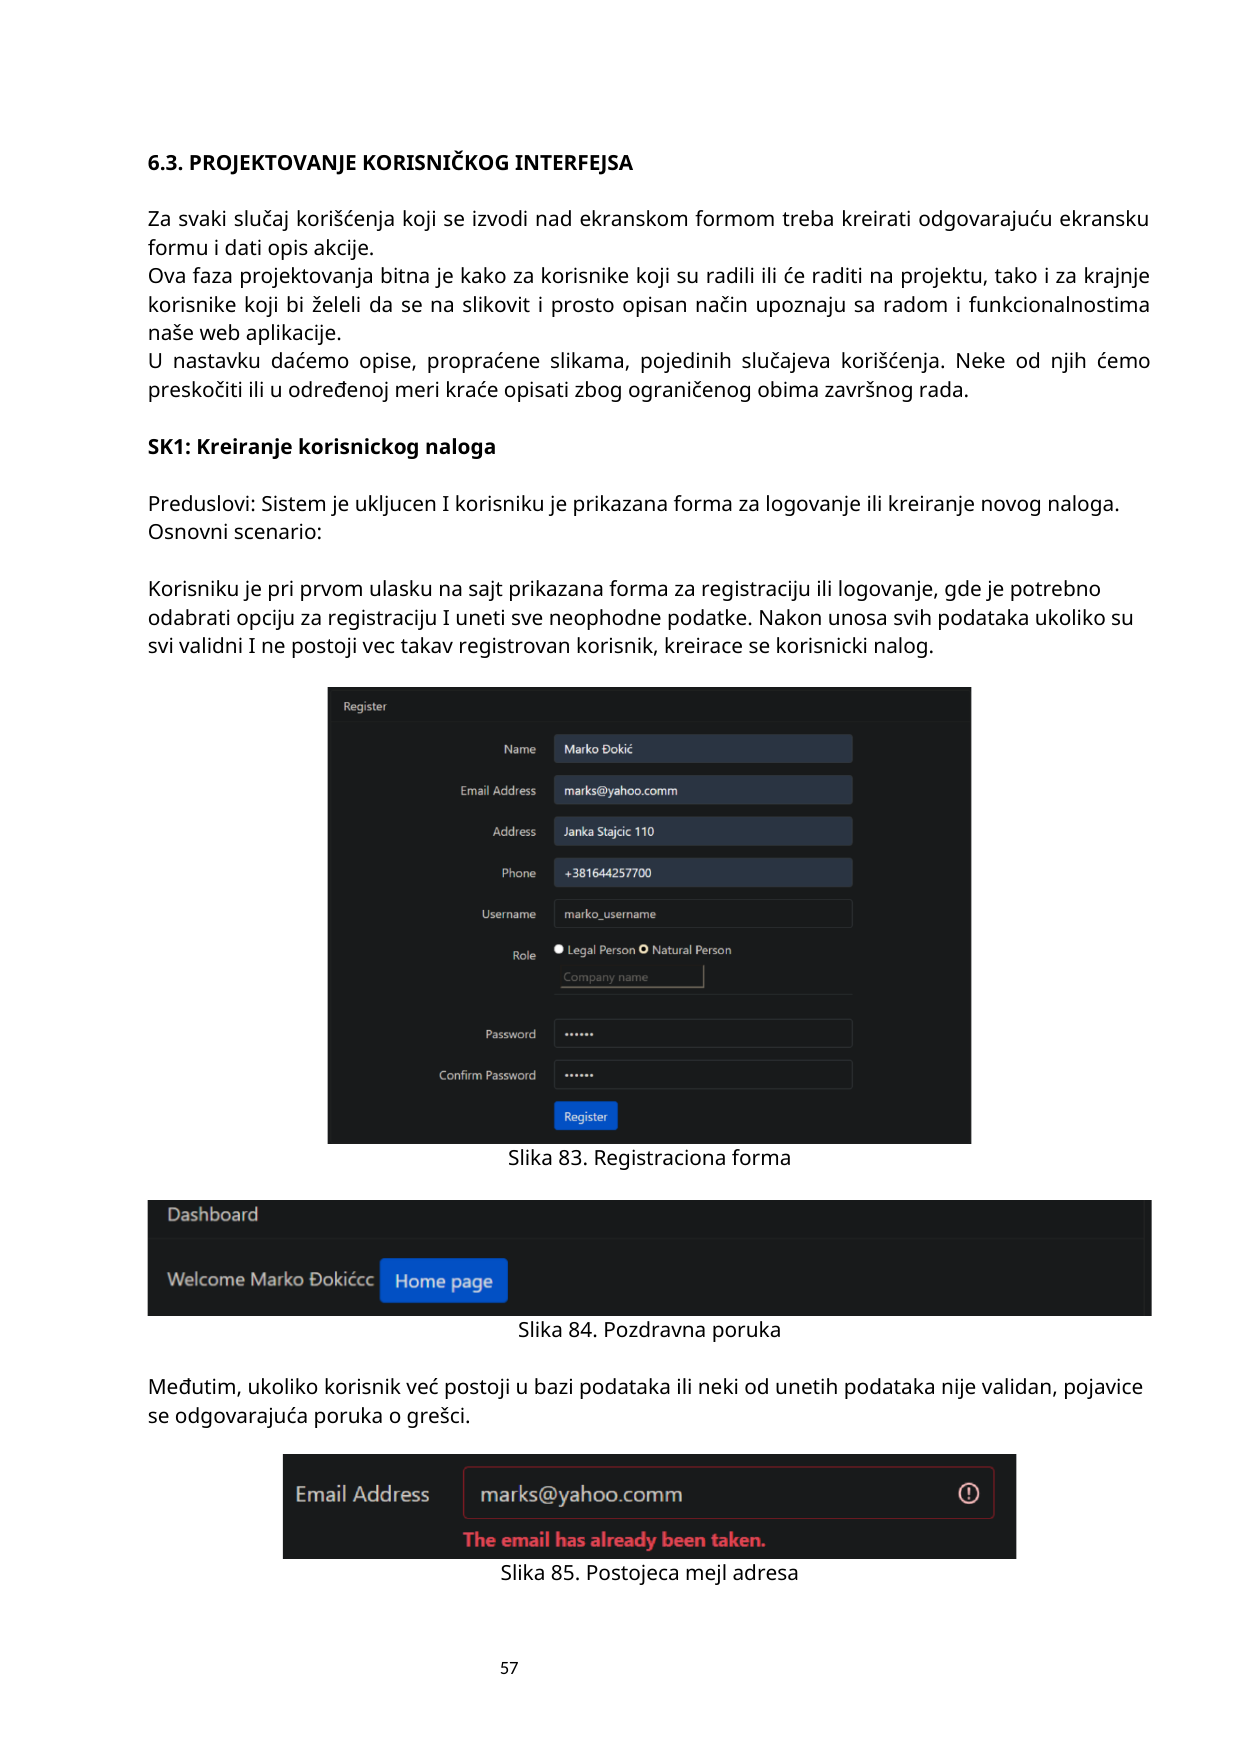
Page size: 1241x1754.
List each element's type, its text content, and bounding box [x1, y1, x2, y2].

picture [147, 1200, 1152, 1316]
text Korisniku je pri prvom ulasku na sajt prikazana forma za registraciju ili logovanje, gde je potrebno odabrati opciju za registraciju I uneti sve neophodne podatke. Nakon unosa svih podataka ukoliko su svi validni I ne postoji vec takav registrovan korisnik, kreirace se korisnicki nalog. [148, 574, 1152, 659]
text U nastavku daćemo opise, propraćene slikama, pojedinih slučajeva korišćenja. Neke od njih ćemo preskočiti ili u određenoj meri kraće opisati zbog ograničenog obima završnog rada. SK1: Kreiranje korisnickog naloga [148, 347, 1152, 460]
list Preduslovi: Sistem je ukljucen I korisniku je prikazana forma za logovanje ili kreiranje novog naloga. [148, 489, 1152, 517]
text Međutim, ukoliko korisnik već postoji u bazi podataka ili neki od unetih podataka nije validan, pojavice se odgovarajuća poruka o grešci. [148, 1372, 1152, 1454]
text Slika 85. Postojeca mejl adresa [148, 1558, 1152, 1587]
text Slika 83. Registraciona forma [148, 1143, 1152, 1172]
list Osnovni scenario: [148, 517, 1152, 546]
text Ova faza projektovanja bitna je kako za korisnike koji su radili ili će raditi na projektu, tako i za krajnje korisnike koji bi želeli da se na slikovit i prosto opisan način upoznaju sa radom i funkcionalnostima naše web aplikacije. [148, 261, 1152, 347]
text Za svaki slučaj korišćenja koji se izvodi nad ekranskom formom treba kreirati odgovarajuću ekransku formu i dati opis akcije. [148, 204, 1152, 261]
picture [327, 687, 972, 1144]
picture [282, 1454, 1017, 1559]
text Slika 84. Pozdravna poruka [148, 1316, 1152, 1344]
subtitle PROJEKTOVANJE KORISNIČKOG INTERFEJSA [148, 148, 1152, 176]
